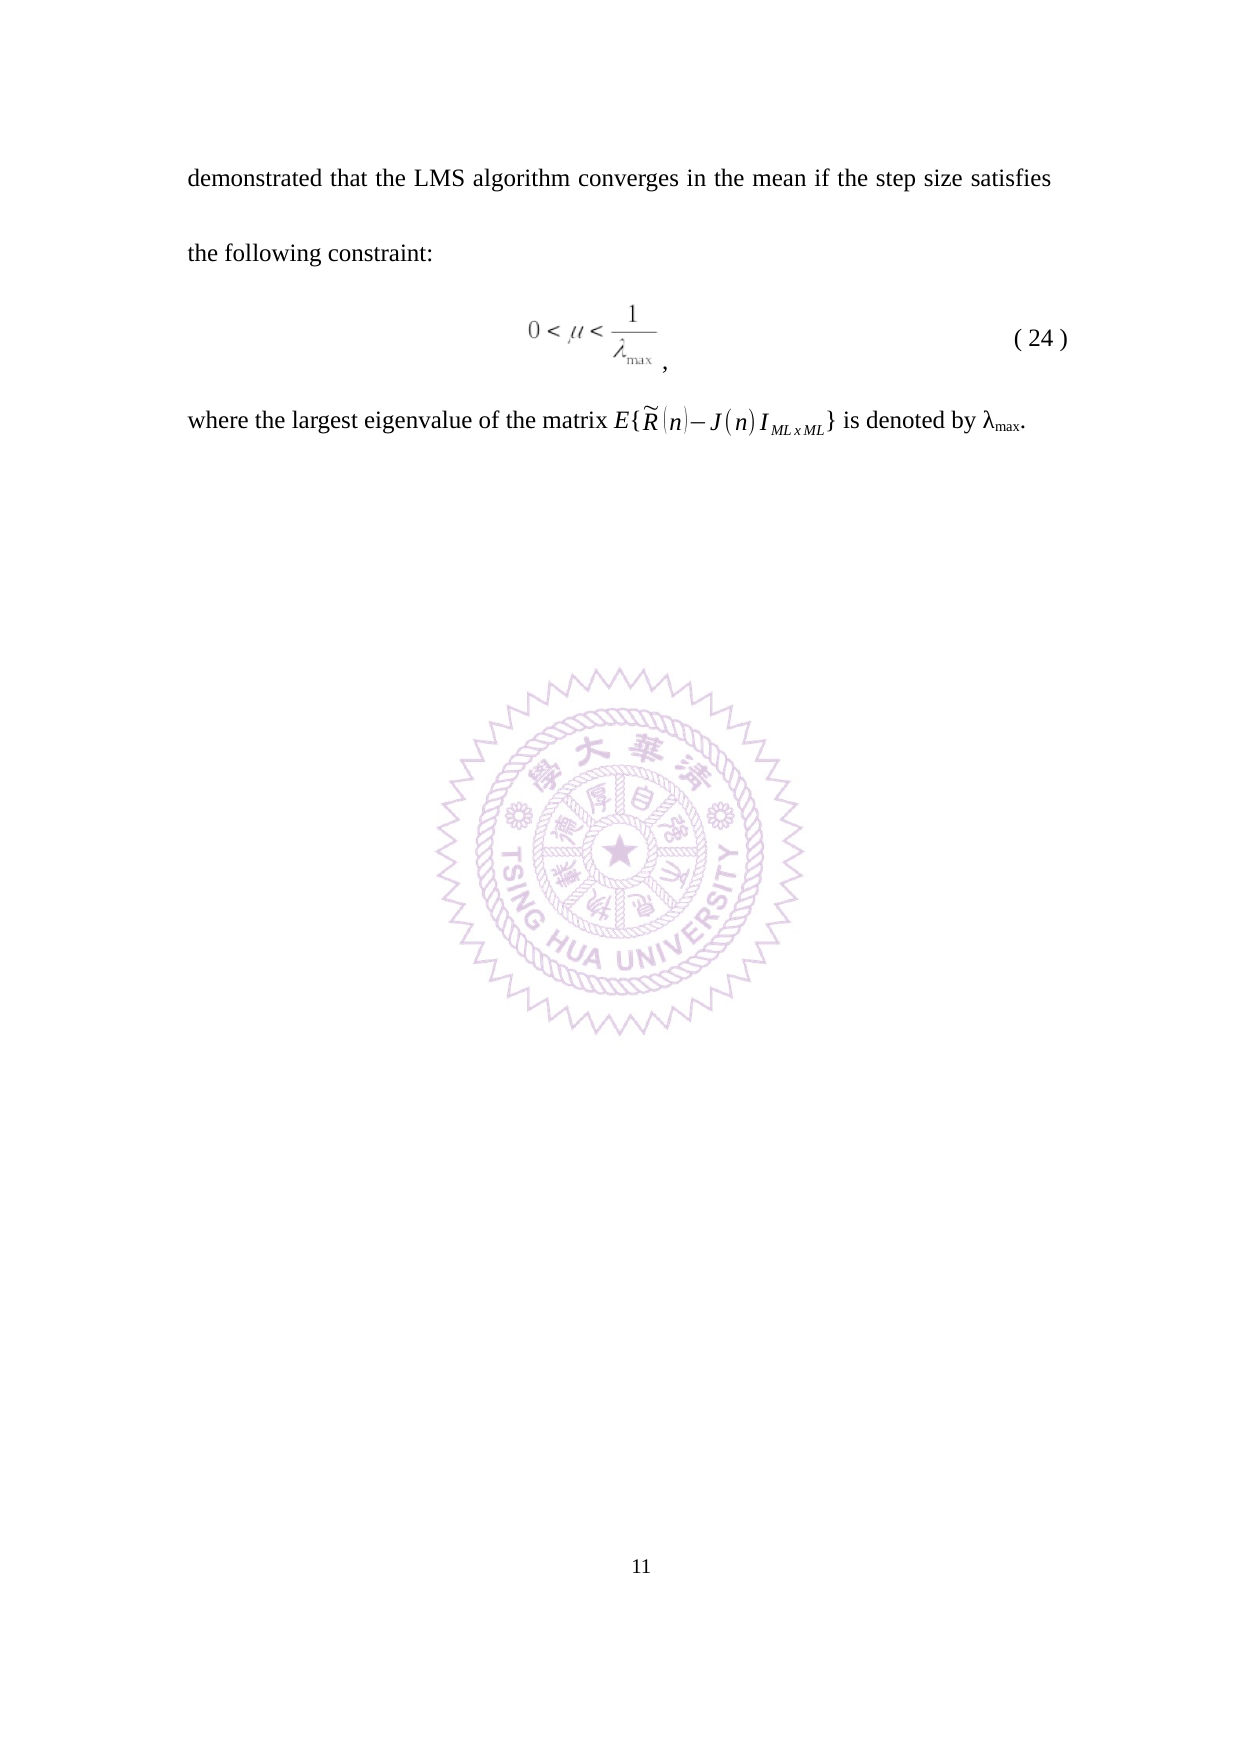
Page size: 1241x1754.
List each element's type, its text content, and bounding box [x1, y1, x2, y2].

table_header , [199, 300, 994, 403]
text where the largest eigenvalue of the matrix E{} is denoted by λmax. [187, 403, 1053, 441]
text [187, 158, 1053, 271]
table_header ( 24 ) [994, 300, 1087, 403]
picture [423, 658, 817, 1046]
